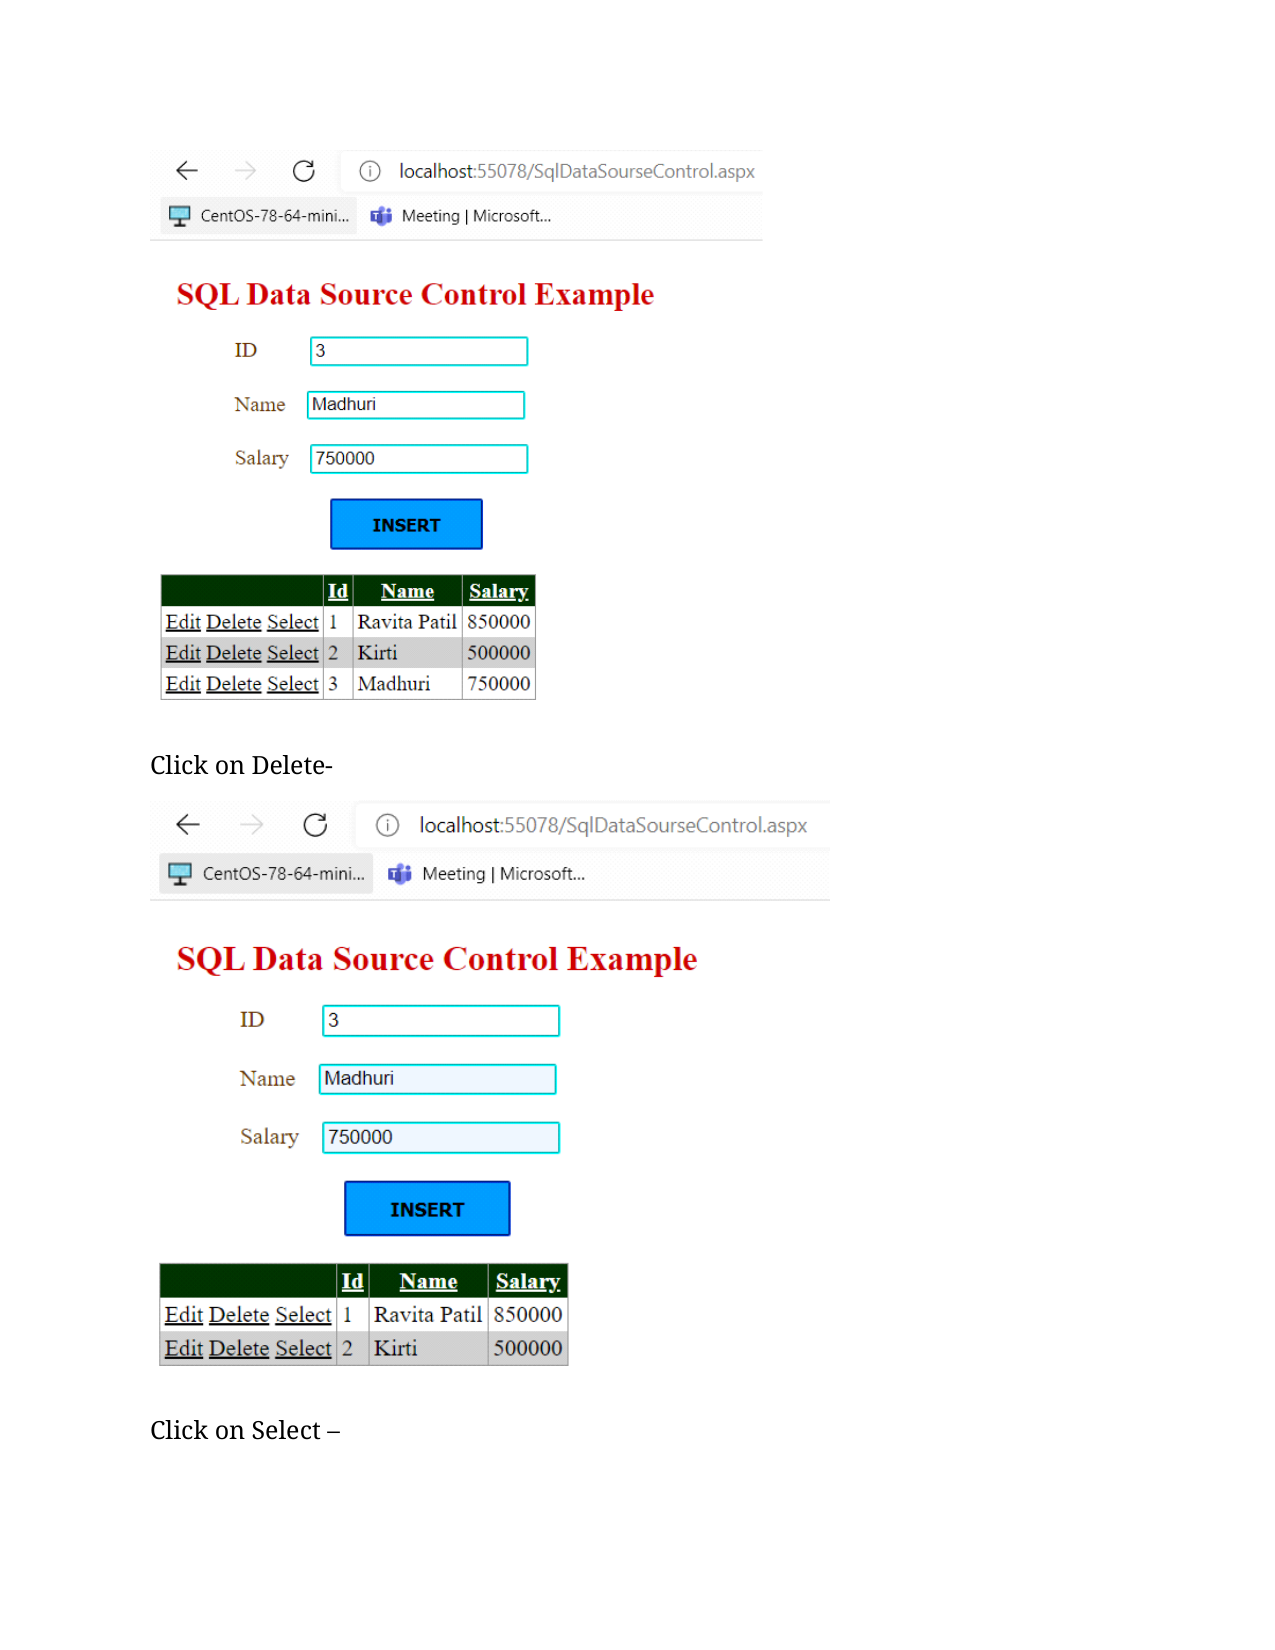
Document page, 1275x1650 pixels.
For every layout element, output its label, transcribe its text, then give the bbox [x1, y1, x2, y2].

picture [150, 150, 763, 700]
text Click on Delete- [150, 748, 1198, 782]
picture [150, 800, 830, 1366]
text Click on Select – [150, 1412, 1198, 1446]
